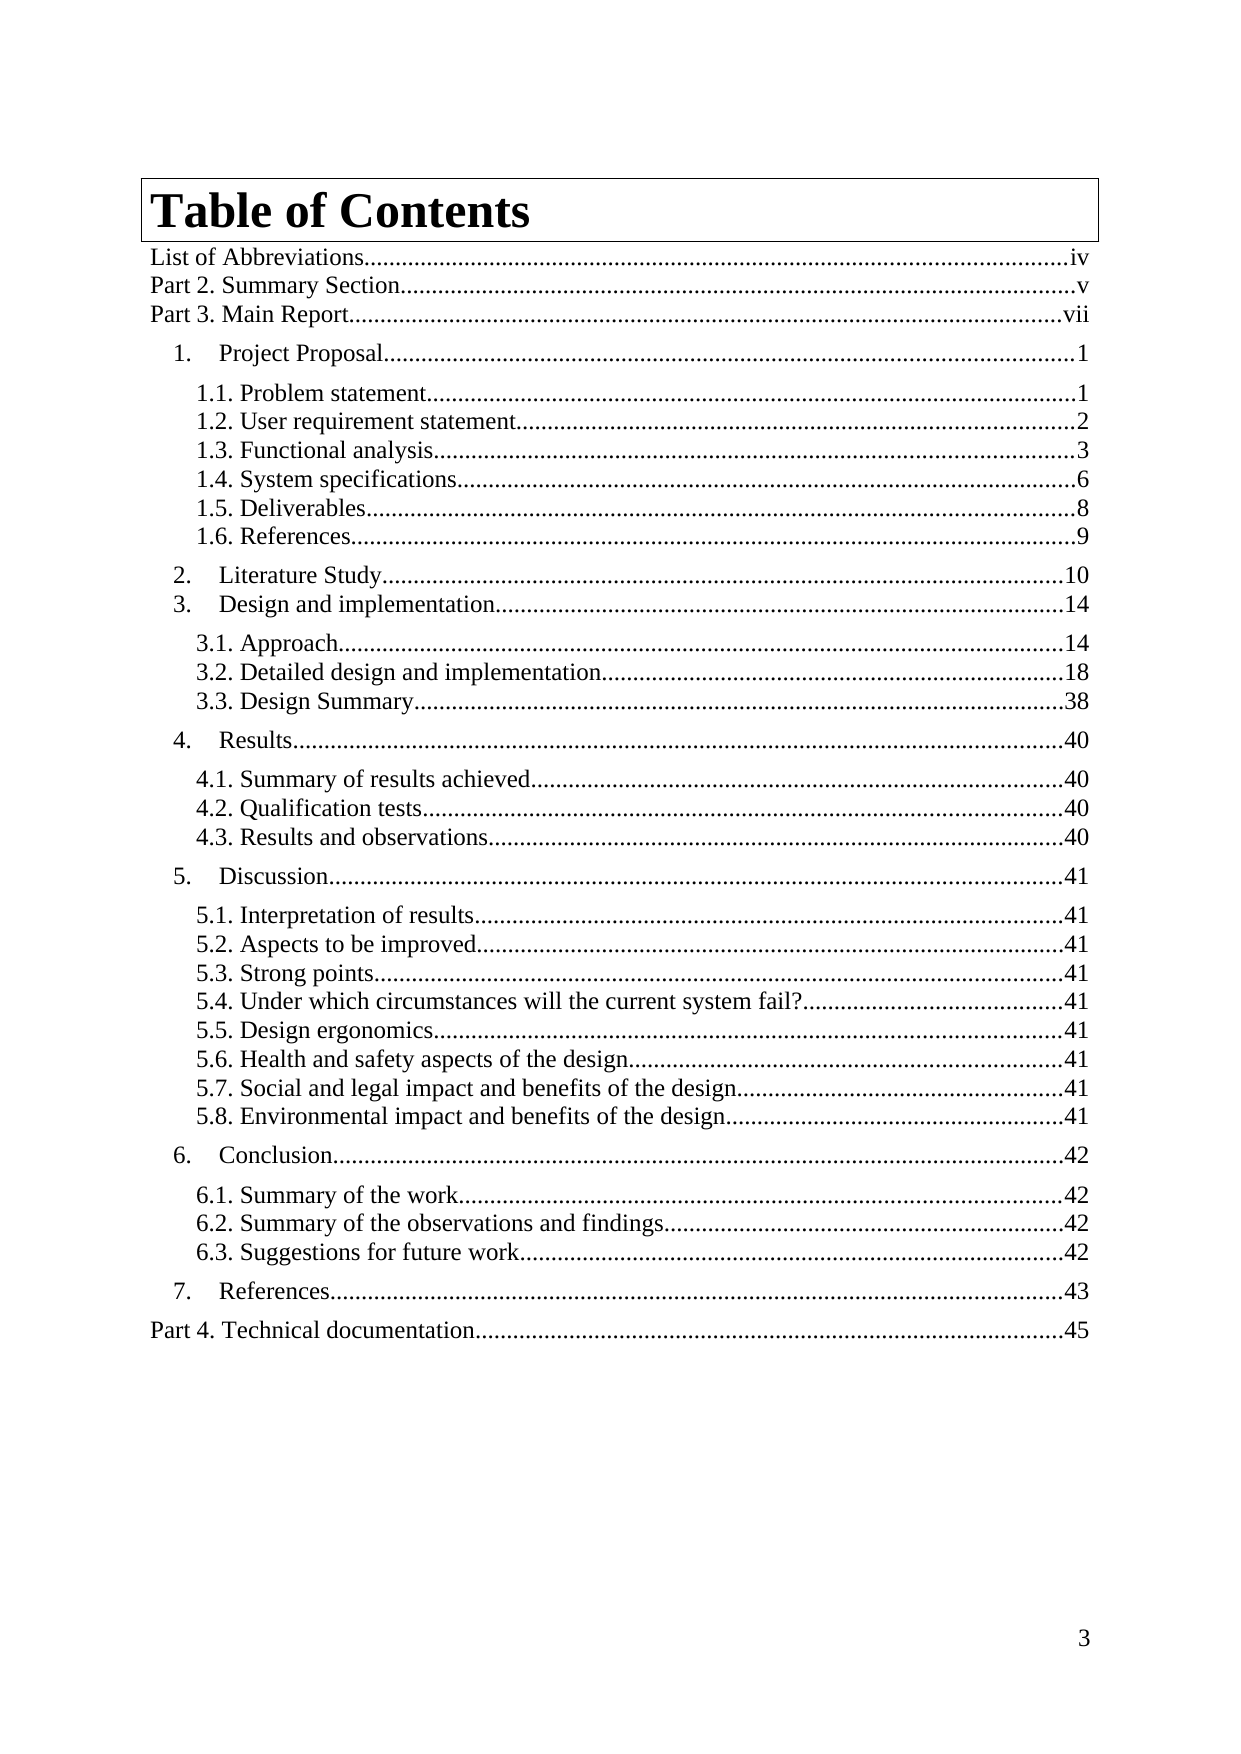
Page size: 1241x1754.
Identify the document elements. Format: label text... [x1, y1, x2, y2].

text 1. Project Proposal 1 [173, 338, 1090, 367]
text 4. Results 40 [173, 725, 1090, 754]
text 5.3. Strong points 41 [196, 958, 1090, 986]
text 5.4. Under which circumstances will the current system fail? 41 [196, 986, 1090, 1015]
text 5.1. Interpretation of results 41 [196, 900, 1090, 929]
text 3.2. Detailed design and implementation 18 [196, 657, 1090, 686]
text 5.2. Aspects to be improved 41 [196, 929, 1090, 958]
text 1.5. Deliverables 8 [196, 493, 1090, 521]
text 1.6. References 9 [196, 521, 1090, 550]
text Part 3. Main Report vii [150, 299, 1090, 328]
text 1.2. User requirement statement 2 [196, 406, 1090, 435]
text 1.4. System specifications 6 [196, 464, 1090, 493]
text 4.1. Summary of results achieved 40 [196, 764, 1090, 793]
text 4.3. Results and observations 40 [196, 822, 1090, 851]
text 6.2. Summary of the observations and findings 42 [196, 1208, 1090, 1237]
text 5.5. Design ergonomics 41 [196, 1015, 1090, 1044]
text 6.3. Suggestions for future work 42 [196, 1237, 1090, 1266]
text 6. Conclusion 42 [173, 1141, 1090, 1169]
text Part 4. Technical documentation 45 [150, 1316, 1090, 1344]
text 4.2. Qualification tests 40 [196, 793, 1090, 822]
text 6.1. Summary of the work 42 [196, 1180, 1090, 1208]
text 5.6. Health and safety aspects of the design 41 [196, 1044, 1090, 1073]
text 1.3. Functional analysis 3 [196, 435, 1090, 464]
subtitle Table of Contents [142, 179, 1098, 241]
text 2. Literature Study 10 [173, 561, 1090, 589]
text 3.1. Approach 14 [196, 628, 1090, 657]
text Part 2. Summary Section v [150, 271, 1090, 299]
text 5.8. Environmental impact and benefits of the design 41 [196, 1101, 1090, 1130]
text 3.3. Design Summary 38 [196, 686, 1090, 715]
text 3. Design and implementation 14 [173, 589, 1090, 618]
text 7. References 43 [173, 1276, 1090, 1305]
text List of Abbreviations iv [150, 242, 1090, 271]
text 5. Discussion 41 [173, 861, 1090, 890]
text 5.7. Social and legal impact and benefits of the design 41 [196, 1073, 1090, 1101]
text 1.1. Problem statement 1 [196, 378, 1090, 406]
